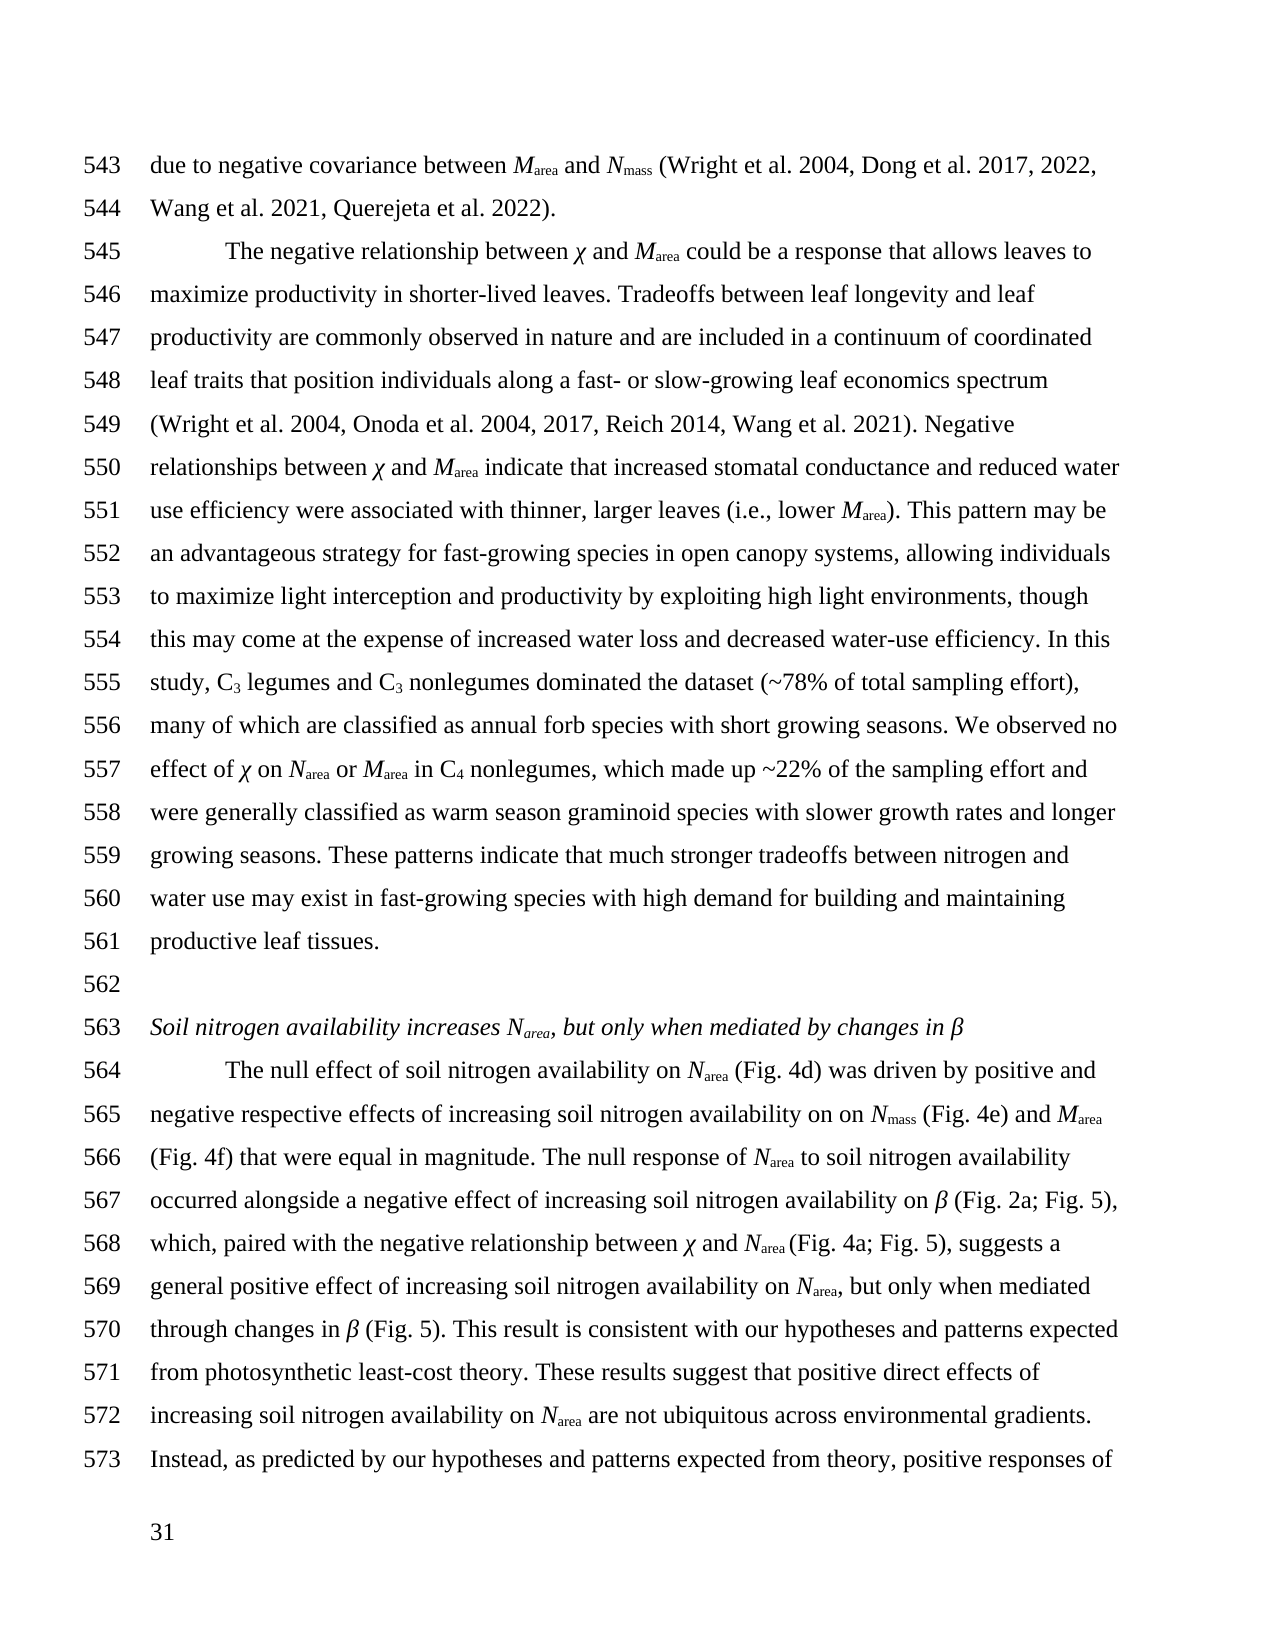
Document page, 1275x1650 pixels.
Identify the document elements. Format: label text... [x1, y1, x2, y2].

text Soil nitrogen availability increases Narea, but only when mediated by changes in β [150, 1012, 1125, 1041]
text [150, 150, 1125, 222]
text The negative relationship between χ and Marea could be a response that allows leaves to maximize productivity in shorter-lived leaves. Tradeoffs between leaf longevity and leaf productivity are commonly observed in nature and are included in a continuum of coordinated leaf traits that position individuals along a fast- or slow-growing leaf economics spectrum (Wright et al. 2004, Onoda et al. 2004, 2017, Reich 2014, Wang et al. 2021). Negative relationships between χ and Marea indicate that increased stomatal conductance and reduced water use efficiency were associated with thinner, larger leaves (i.e., lower Marea). This pattern may be an advantageous strategy for fast-growing species in open canopy systems, allowing individuals to maximize light interception and productivity by exploiting high light environments, though this may come at the expense of increased water loss and decreased water-use efficiency. In this study, C3 legumes and C3 nonlegumes dominated the dataset (~78% of total sampling effort), many of which are classified as annual forb species with short growing seasons. We observed no effect of χ on Narea or Marea in C4 nonlegumes, which made up ~22% of the sampling effort and were generally classified as warm season graminoid species with slower growth rates and longer growing seasons. These patterns indicate that much stronger tradeoffs between nitrogen and water use may exist in fast-growing species with high demand for building and maintaining productive leaf tissues. [150, 236, 1125, 955]
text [150, 1056, 1125, 1472]
